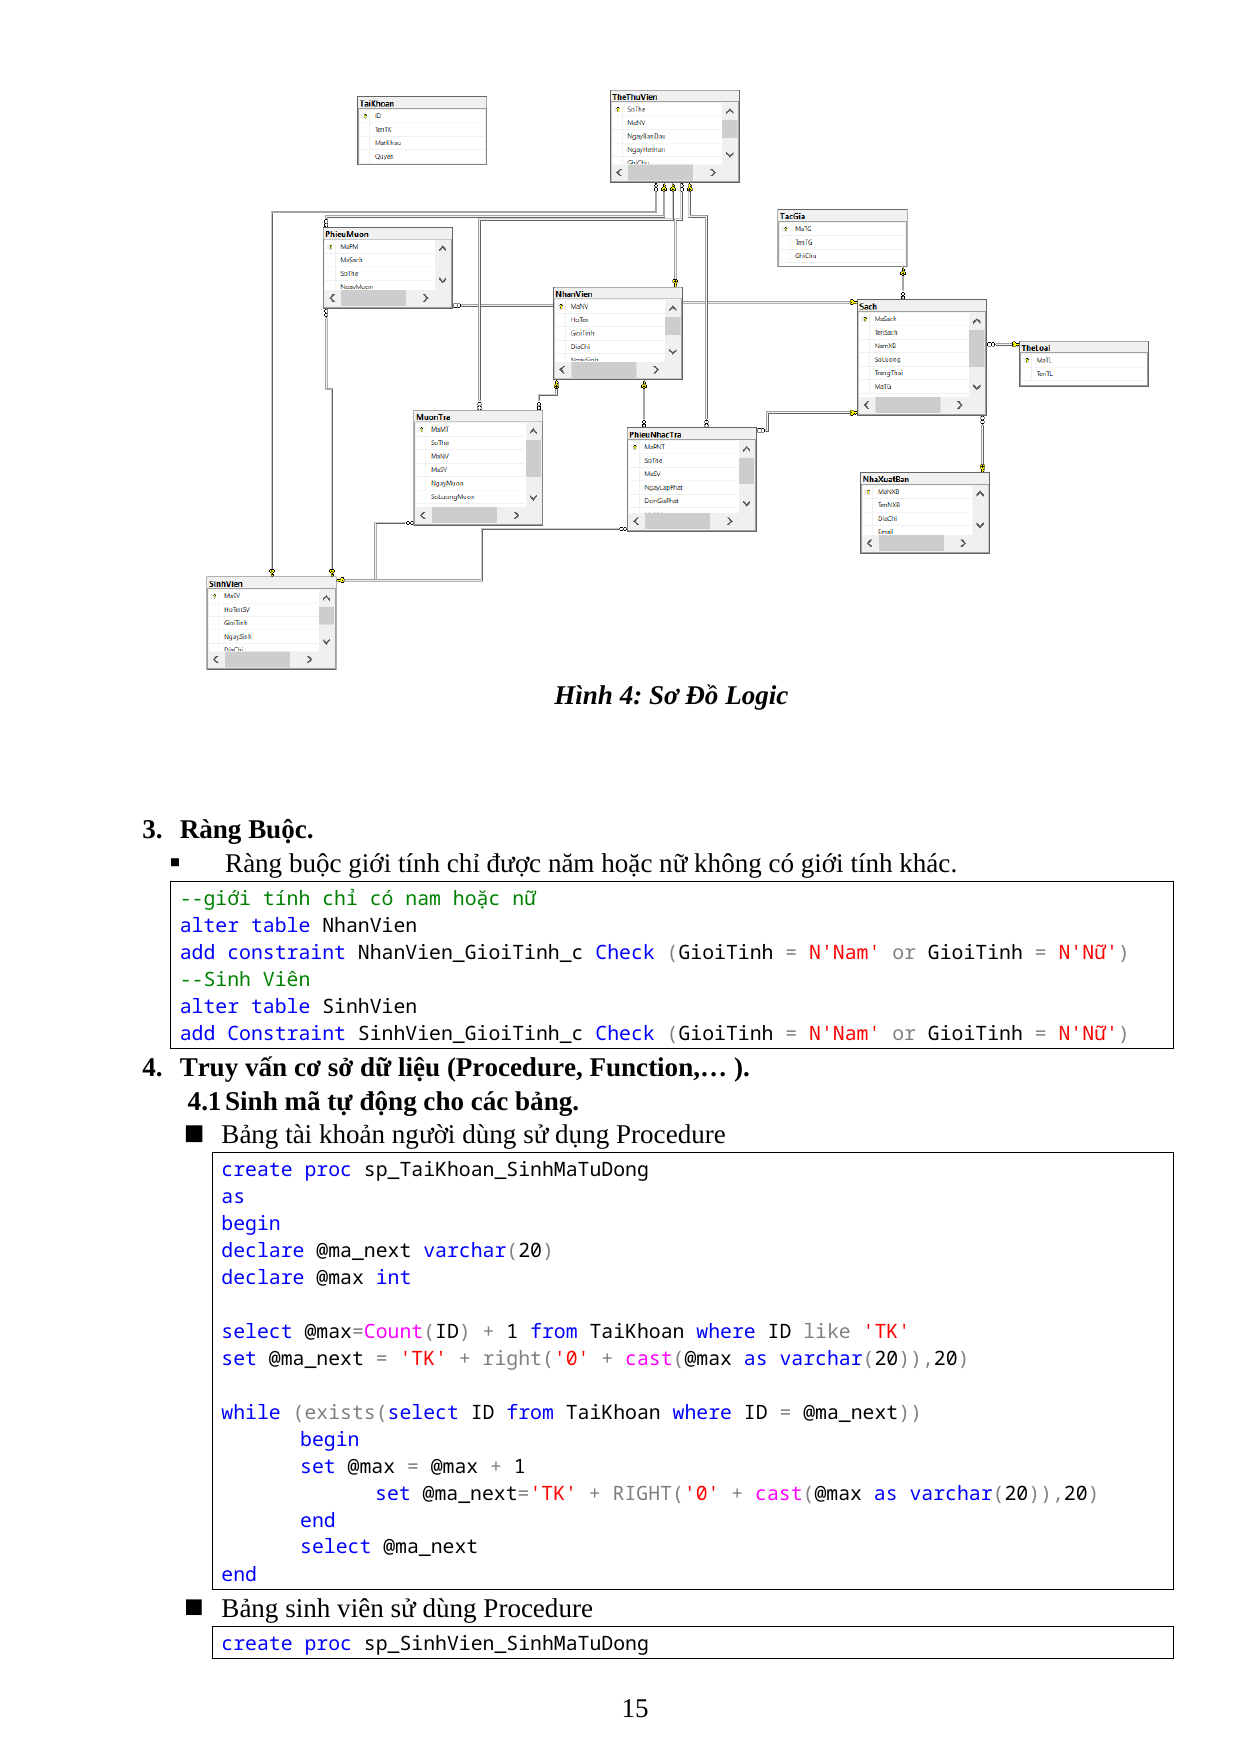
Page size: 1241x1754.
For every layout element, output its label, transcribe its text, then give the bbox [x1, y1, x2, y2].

list set @ma_next='TK' + RIGHT('0' + cast(@max as varchar(20)),20) [213, 1476, 1173, 1503]
list Ràng Buộc. [142, 814, 1165, 845]
list --giới tính chỉ có nam hoặc nữ [171, 882, 1173, 908]
list Bảng tài khoản người dùng sử dụng Procedure [184, 1118, 1165, 1149]
list as [213, 1179, 1173, 1206]
list declare @max int [213, 1260, 1173, 1290]
list select @max=Count(ID) + 1 from TaiKhoan where ID like 'TK' [213, 1314, 1173, 1341]
list while (exists(select ID from TaiKhoan where ID = @ma_next)) [213, 1395, 1173, 1422]
picture [186, 75, 1159, 678]
list set @ma_next = 'TK' + right('0' + cast(@max as varchar(20)),20) [213, 1341, 1173, 1371]
list select @ma_next [213, 1530, 1173, 1557]
list end [213, 1503, 1173, 1530]
list end [213, 1557, 1173, 1589]
list create proc sp_TaiKhoan_SinhMaTuDong [213, 1153, 1173, 1179]
list Sinh mã tự động cho các bảng. [187, 1085, 1165, 1116]
list declare @ma_next varchar(20) [213, 1233, 1173, 1260]
list set @max = @max + 1 [213, 1449, 1173, 1476]
list add Constraint SinhVien_GioiTinh_c Check (GioiTinh = N'Nam' or GioiTinh = N'Nữ') [171, 1016, 1173, 1048]
list alter table NhanVien [171, 908, 1173, 935]
list Ràng buộc giới tính chỉ được năm hoặc nữ không có giới tính khác. [169, 847, 1165, 878]
list begin [213, 1422, 1173, 1449]
list alter table SinhVien [171, 989, 1173, 1016]
list Bảng sinh viên sử dùng Procedure [184, 1592, 1165, 1623]
list Truy vấn cơ sở dữ liệu (Procedure, Function,… ). [142, 1051, 1165, 1082]
list begin [213, 1206, 1173, 1233]
list --Sinh Viên [171, 962, 1173, 989]
list add constraint NhanVien_GioiTinh_c Check (GioiTinh = N'Nam' or GioiTinh = N'Nữ') [171, 935, 1173, 962]
list create proc sp_SinhVien_SinhMaTuDong [213, 1627, 1173, 1658]
list Hình 4: Sơ Đồ Logic [179, 679, 1165, 711]
